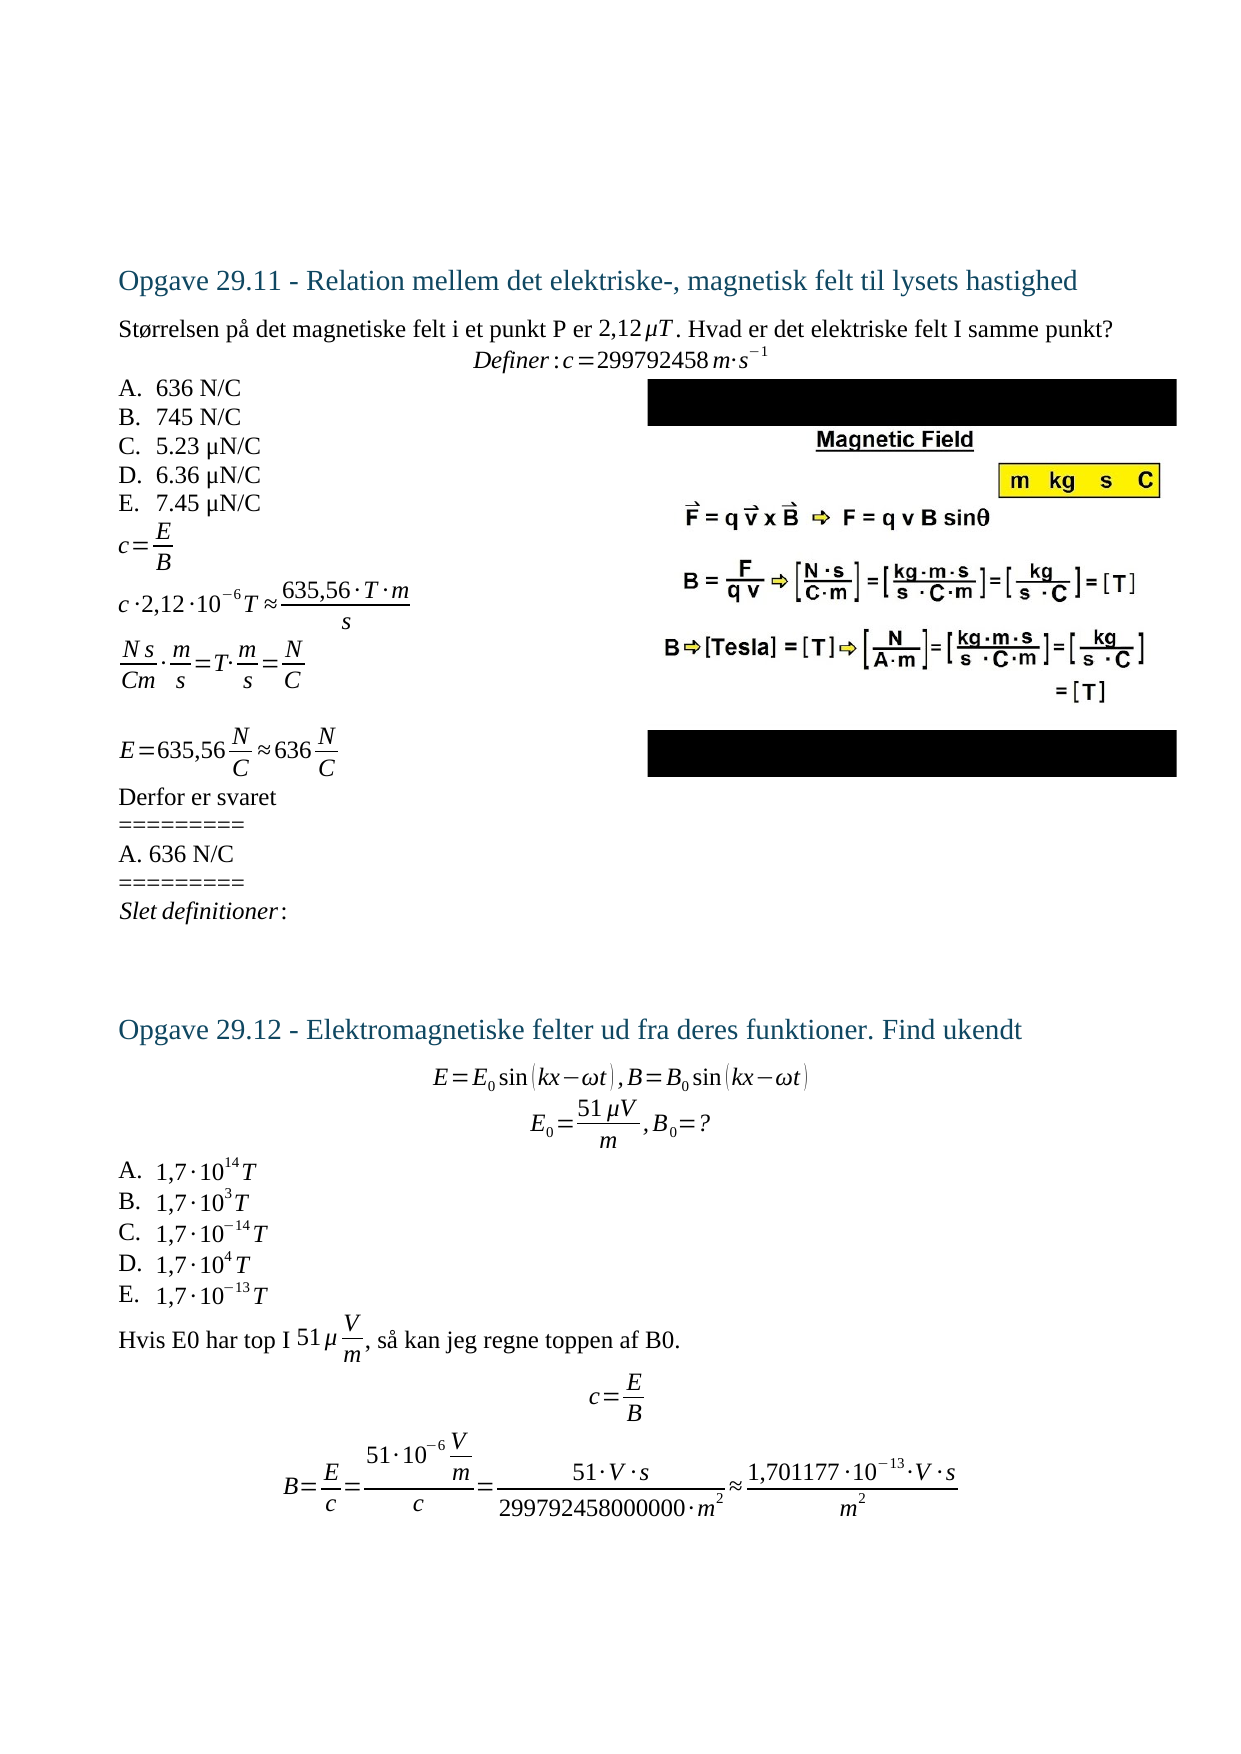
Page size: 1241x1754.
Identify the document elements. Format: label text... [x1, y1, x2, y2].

subtitle Opgave 29.11 - Relation mellem det elektriske-, magnetisk felt til lysets hastighed [118, 263, 1122, 297]
list 636 N/C [118, 373, 1122, 402]
list 6.36 μN/C [118, 460, 647, 488]
list 7.45 μN/C [118, 488, 647, 517]
picture [647, 379, 1177, 777]
subtitle Opgave 29.12 - Elektromagnetiske felter ud fra deres funktioner. Find ukendt [118, 1012, 1122, 1045]
list 5.23 μN/C [118, 431, 647, 460]
text Størrelsen på det magnetiske felt i et punkt P er . Hvad er det elektriske felt I samme punkt? [118, 314, 1122, 342]
text Derfor er svaret ========= A. 636 N/C ========= [118, 782, 1122, 897]
list 745 N/C [118, 402, 647, 431]
text Hvis E0 har top I , så kan jeg regne toppen af B0. [118, 1309, 1122, 1368]
